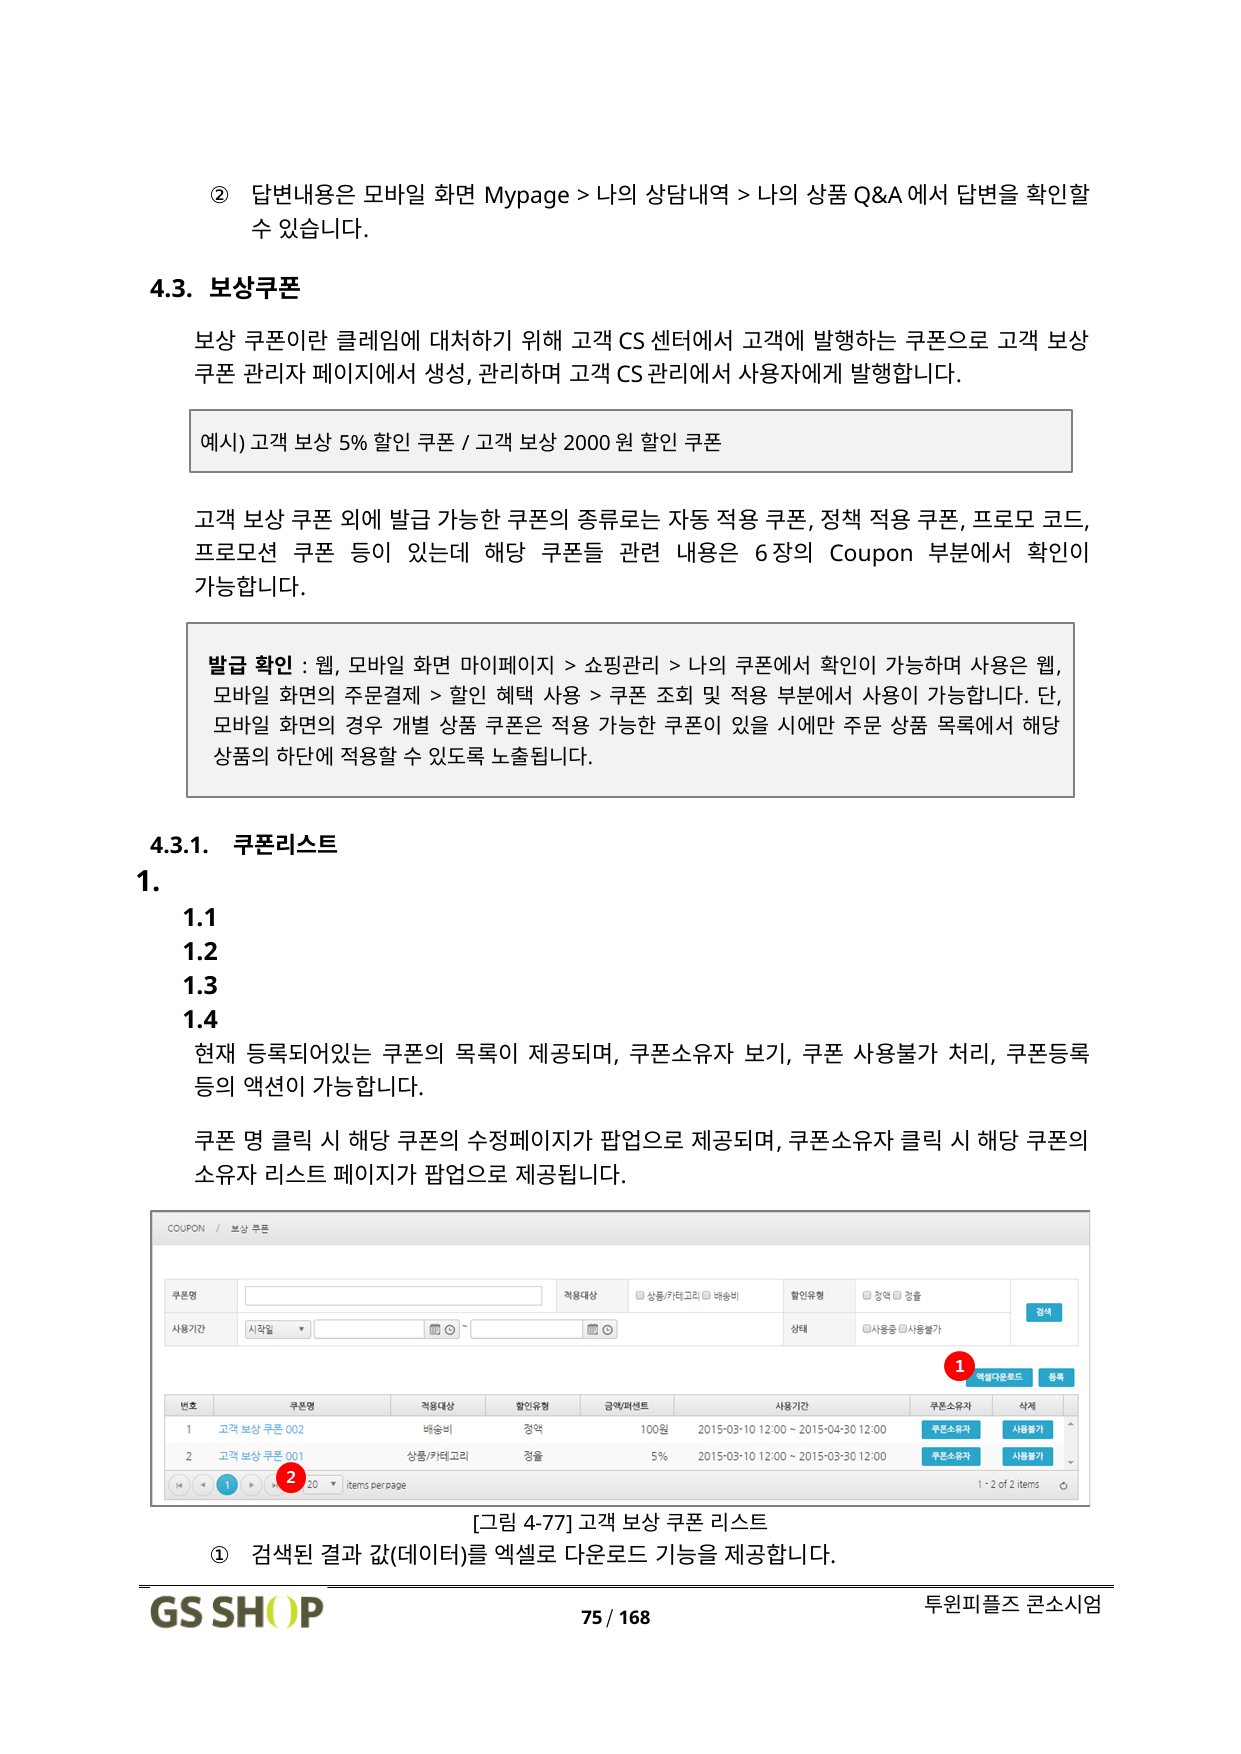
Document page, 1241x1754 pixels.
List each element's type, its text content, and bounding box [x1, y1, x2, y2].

text 고객 보상 쿠폰 외에 발급 가능한 쿠폰의 종류로는 자동 적용 쿠폰, 정책 적용 쿠폰, 프로모 코드, 프로모션 쿠폰 등이 있는데 해당 쿠폰들 관련 내용은 6장의 Coupon 부분에서 확인이 가능합니다. [194, 502, 1090, 602]
subtitle 쿠폰리스트 [150, 826, 1067, 860]
picture [150, 1587, 328, 1631]
subtitle 검색된 결과 값(데이터)를 엑셀로 다운로드 기능을 제공합니다. [209, 1536, 1090, 1570]
text 쿠폰 명 클릭 시 해당 쿠폰의 수정페이지가 팝업으로 제공되며, 쿠폰소유자 클릭 시 해당 쿠폰의 소유자 리스트 페이지가 팝업으로 제공됩니다. [194, 1123, 1090, 1190]
subtitle 답변내용은 모바일 화면 Mypage > 나의 상담내역 > 나의 상품Q&A에서 답변을 확인할 수 있습니다. [209, 177, 1090, 244]
subtitle 보상쿠폰 [150, 269, 1090, 305]
text 현재 등록되어있는 쿠폰의 목록이 제공되며, 쿠폰소유자 보기, 쿠폰 사용불가 처리, 쿠폰등록 등의 액션이 가능합니다. [194, 1036, 1090, 1102]
text 보상 쿠폰이란 클레임에 대처하기 위해 고객CS센터에서 고객에 발행하는 쿠폰으로 고객 보상 쿠폰 관리자 페이지에서 생성, 관리하며 고객CS관리에서 사용자에게 발행합니다. [194, 323, 1090, 390]
picture [150, 1210, 1091, 1507]
